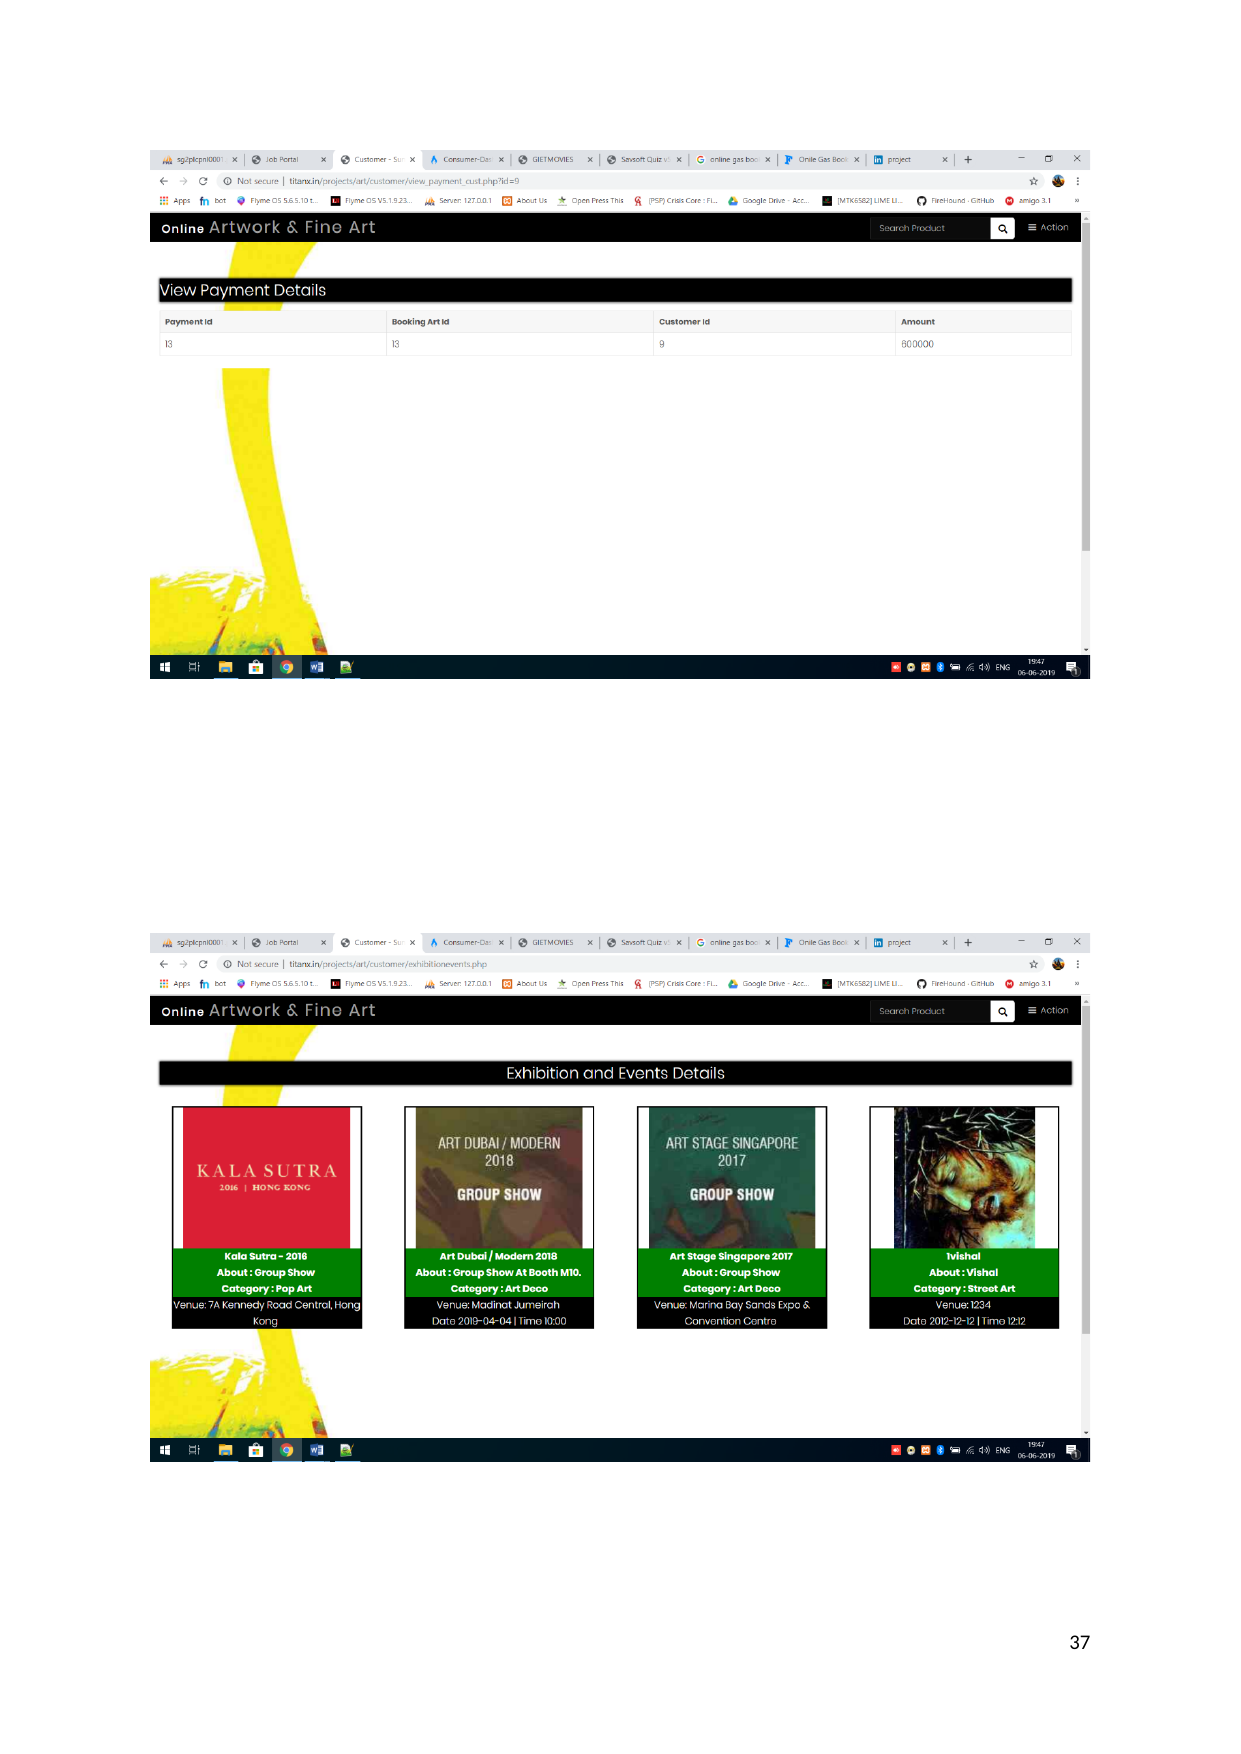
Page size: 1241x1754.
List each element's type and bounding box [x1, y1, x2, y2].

picture [150, 933, 1091, 1462]
picture [150, 150, 1091, 679]
